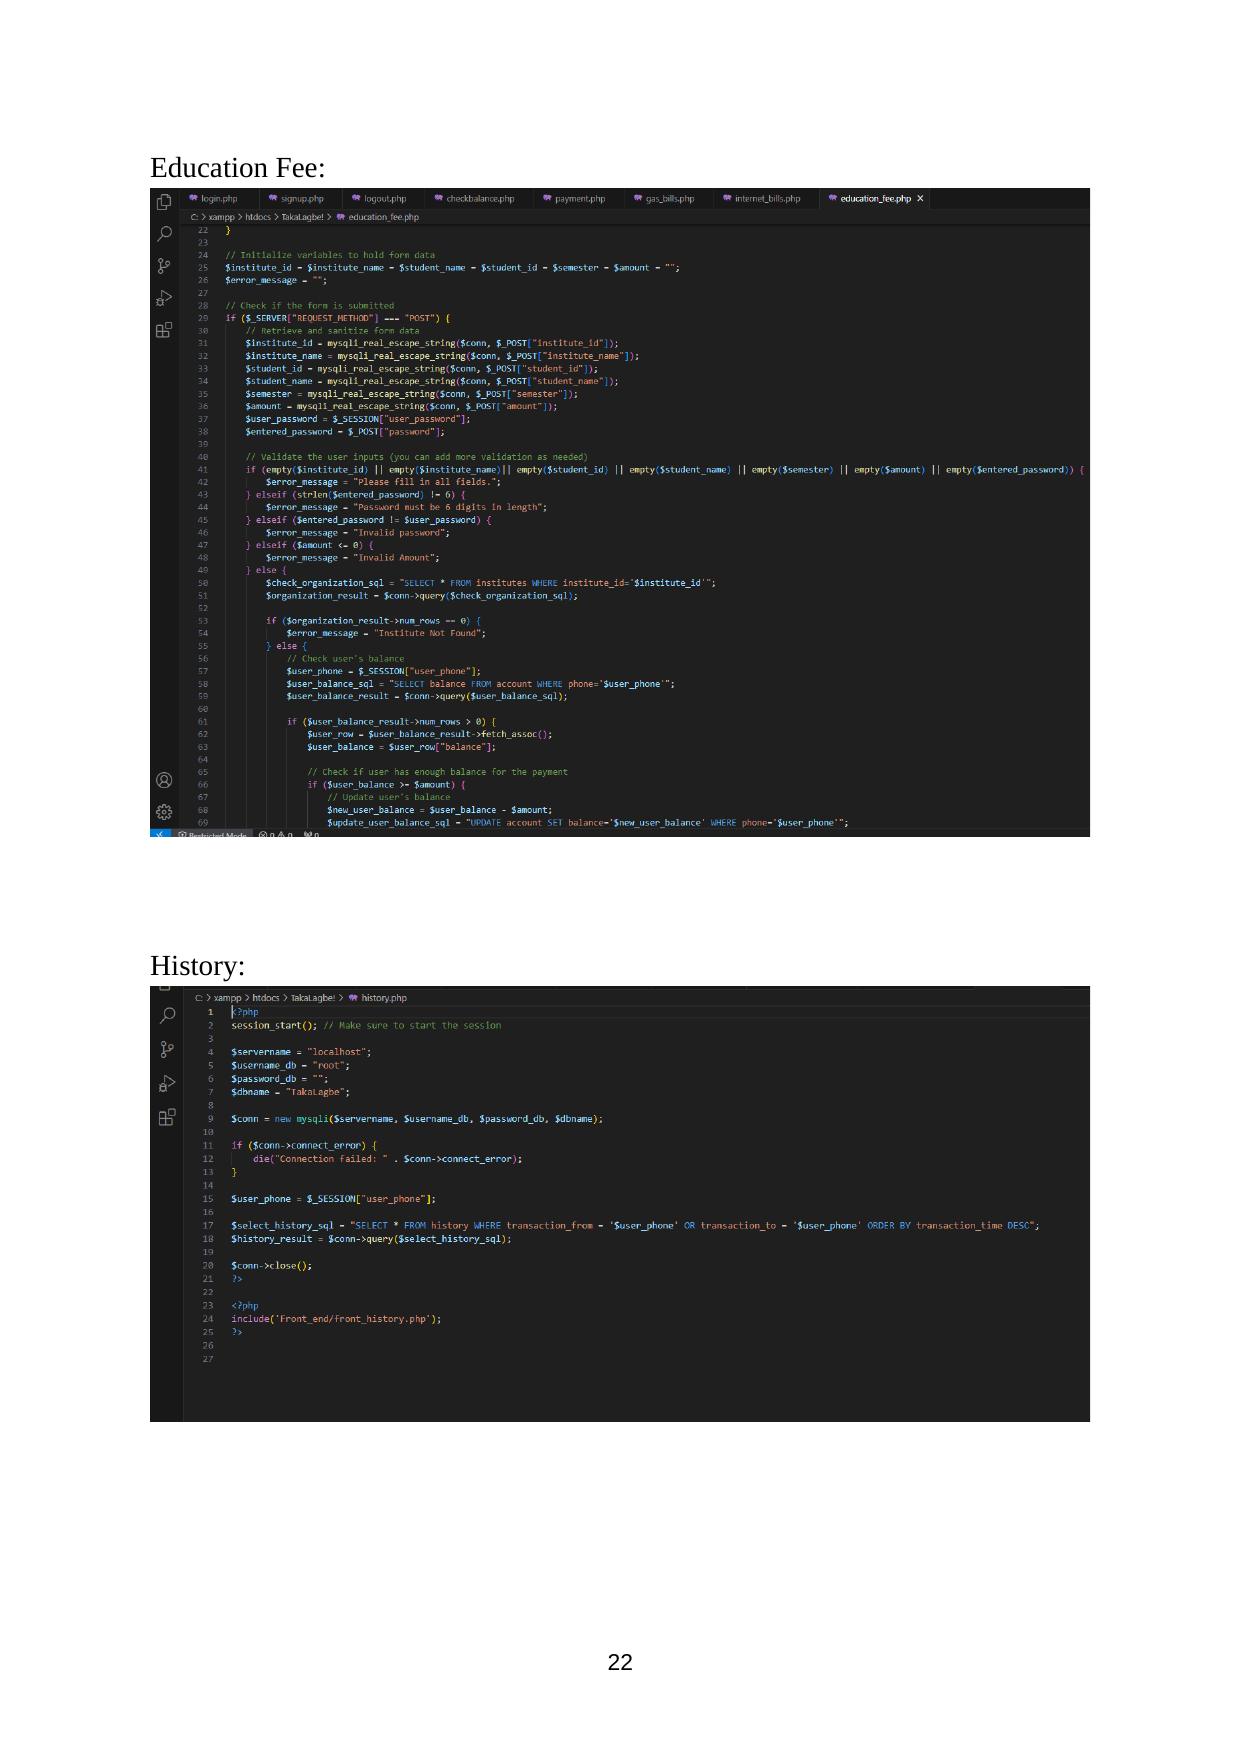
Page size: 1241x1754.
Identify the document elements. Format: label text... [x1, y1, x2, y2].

picture [150, 986, 1091, 1422]
text History: [150, 948, 1090, 981]
text Education Fee: [150, 150, 1090, 183]
picture [150, 188, 1091, 837]
